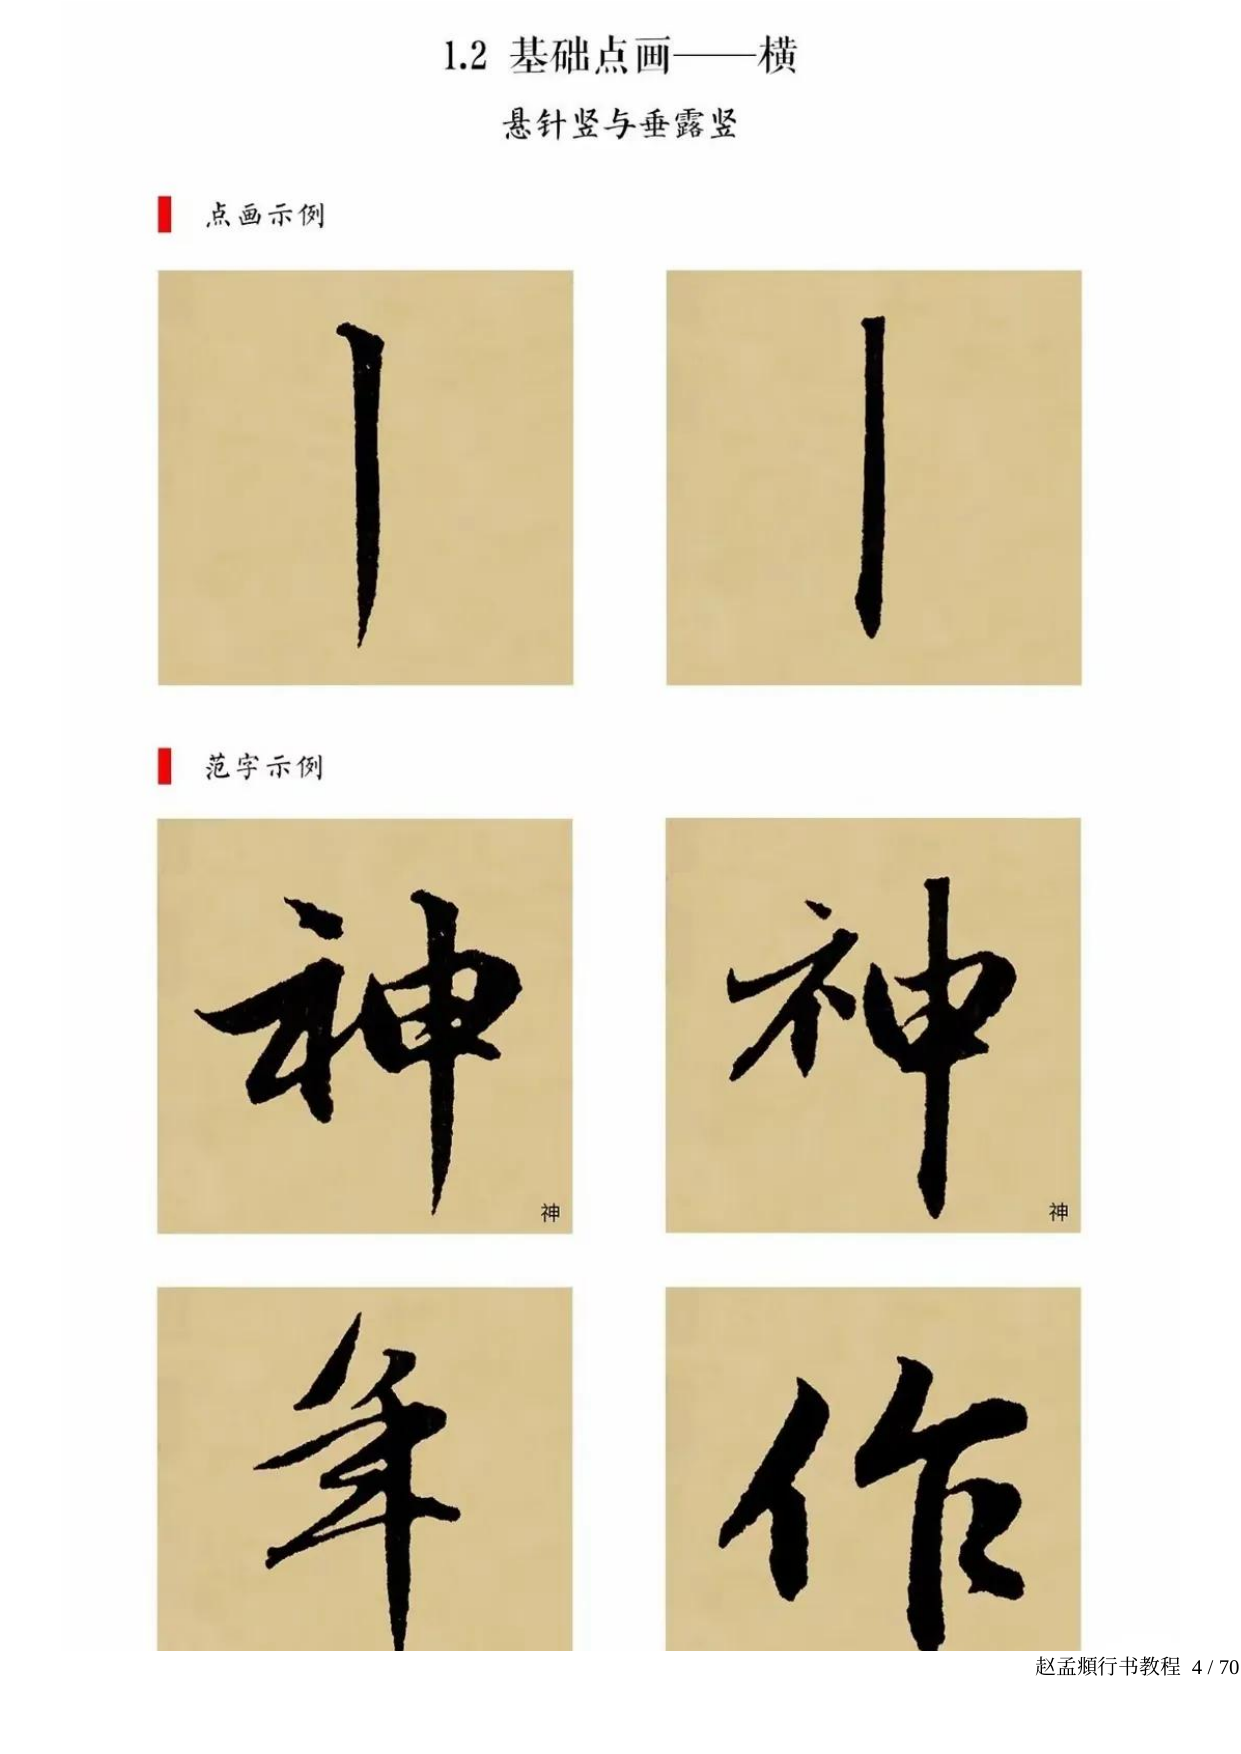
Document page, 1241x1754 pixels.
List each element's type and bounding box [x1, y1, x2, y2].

picture [60, 1, 1180, 1651]
